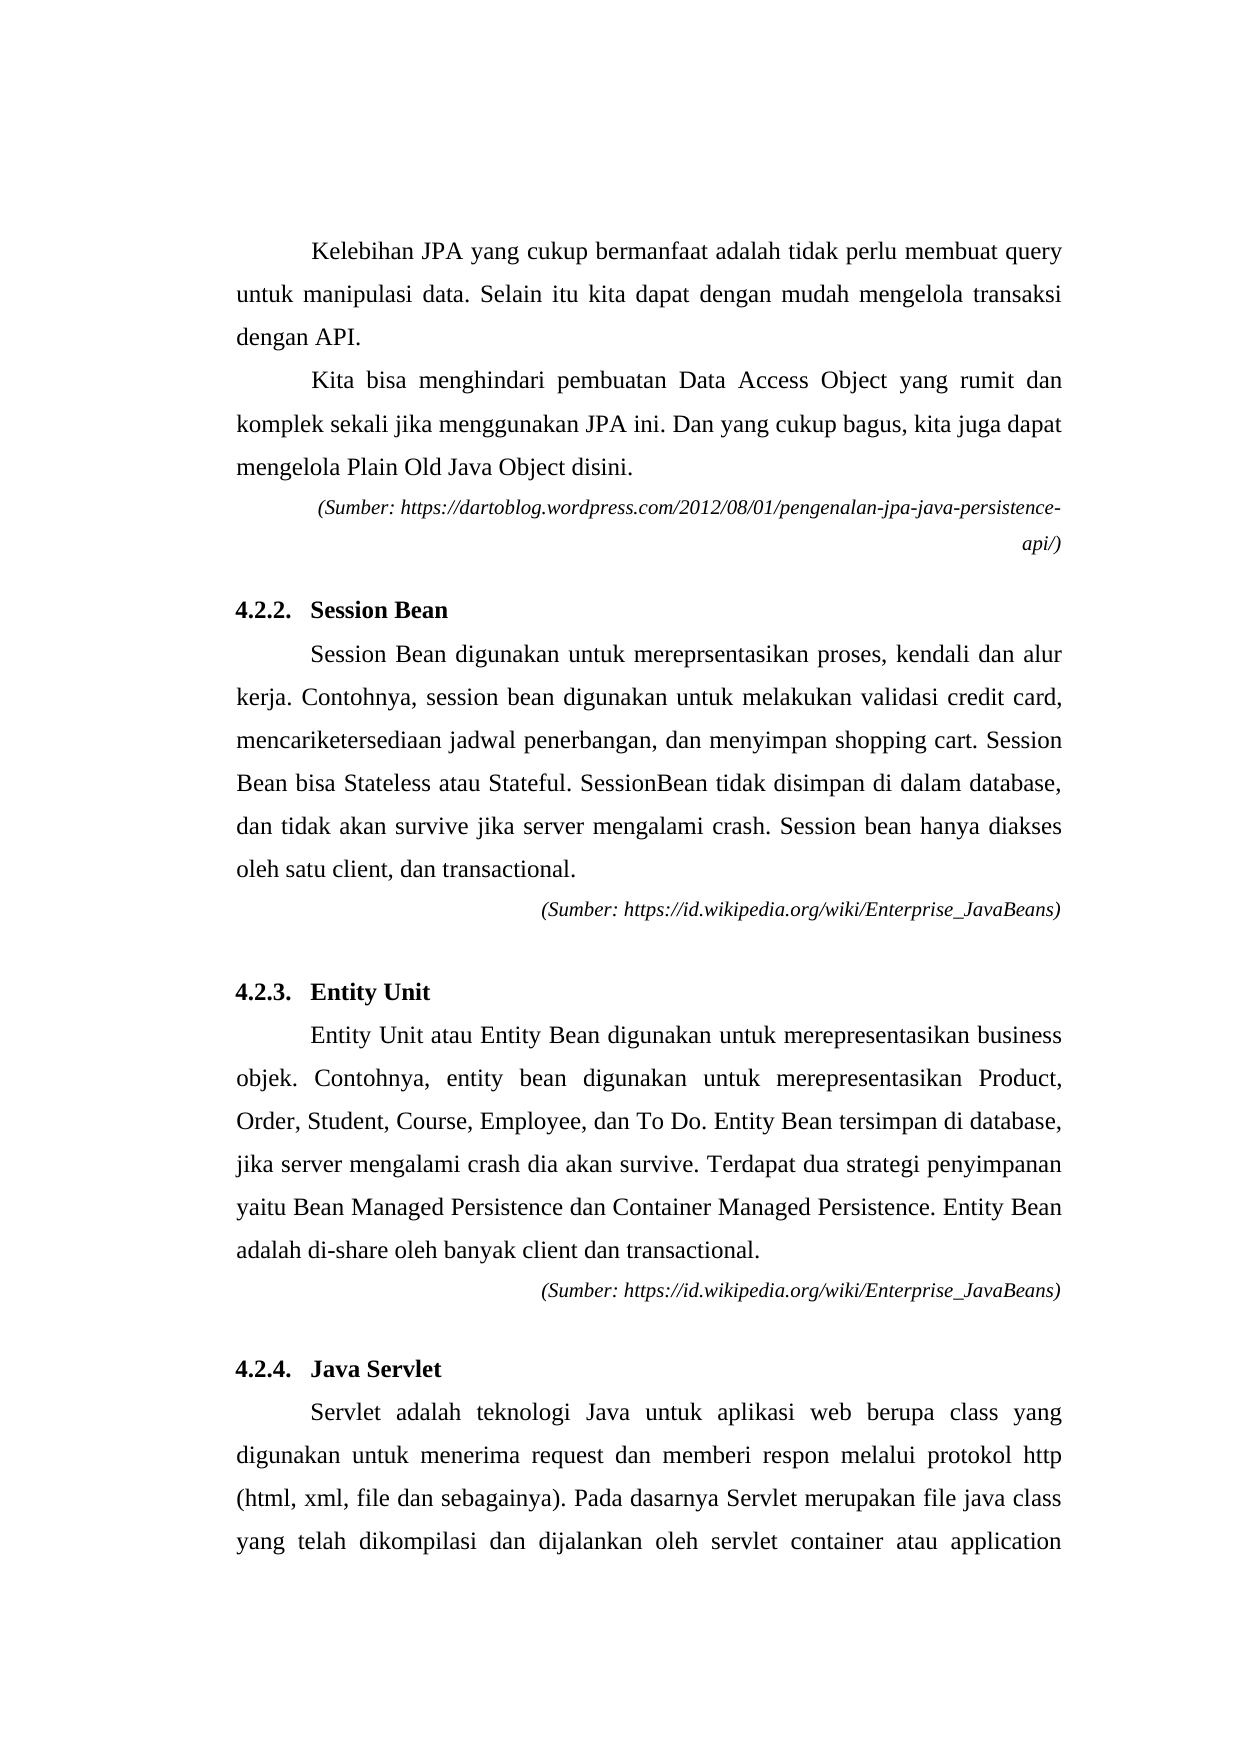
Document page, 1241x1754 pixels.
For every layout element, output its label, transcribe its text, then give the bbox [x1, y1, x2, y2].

text Kita bisa menghindari pembuatan Data Access Object yang rumit dan komplek sekali jika menggunakan JPA ini. Dan yang cukup bagus, kita juga dapat mengelola Plain Old Java Object disini. [236, 366, 1063, 481]
subtitle Entity Unit [235, 977, 1063, 1005]
text (Sumber: https://id.wikipedia.org/wiki/Enterprise_JavaBeans) [236, 1278, 1063, 1302]
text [236, 1397, 1063, 1555]
text Kelebihan JPA yang cukup bermanfaat adalah tidak perlu membuat query untuk manipulasi data. Selain itu kita dapat dengan mudah mengelola transaksi dengan API. [236, 236, 1063, 351]
subtitle Session Bean [235, 596, 1063, 624]
text Entity Unit atau Entity Bean digunakan untuk merepresentasikan business objek. Contohnya, entity bean digunakan untuk merepresentasikan Product, Order, Student, Course, Employee, dan To Do. Entity Bean tersimpan di database, jika server mengalami crash dia akan survive. Terdapat dua strategi penyimpanan yaitu Bean Managed Persistence dan Container Managed Persistence. Entity Bean adalah di-share oleh banyak client dan transactional. [236, 1020, 1063, 1264]
text (Sumber: https://dartoblog.wordpress.com/2012/08/01/pengenalan-jpa-java-persistence-api/) [236, 495, 1063, 555]
text (Sumber: https://id.wikipedia.org/wiki/Enterprise_JavaBeans) [236, 897, 1063, 921]
subtitle Java Servlet [235, 1354, 1063, 1383]
text Session Bean digunakan untuk mereprsentasikan proses, kendali dan alur kerja. Contohnya, session bean digunakan untuk melakukan validasi credit card, mencariketersediaan jadwal penerbangan, dan menyimpan shopping cart. Session Bean bisa Stateless atau Stateful. SessionBean tidak disimpan di dalam database, dan tidak akan survive jika server mengalami crash. Session bean hanya diakses oleh satu client, dan transactional. [236, 639, 1063, 883]
